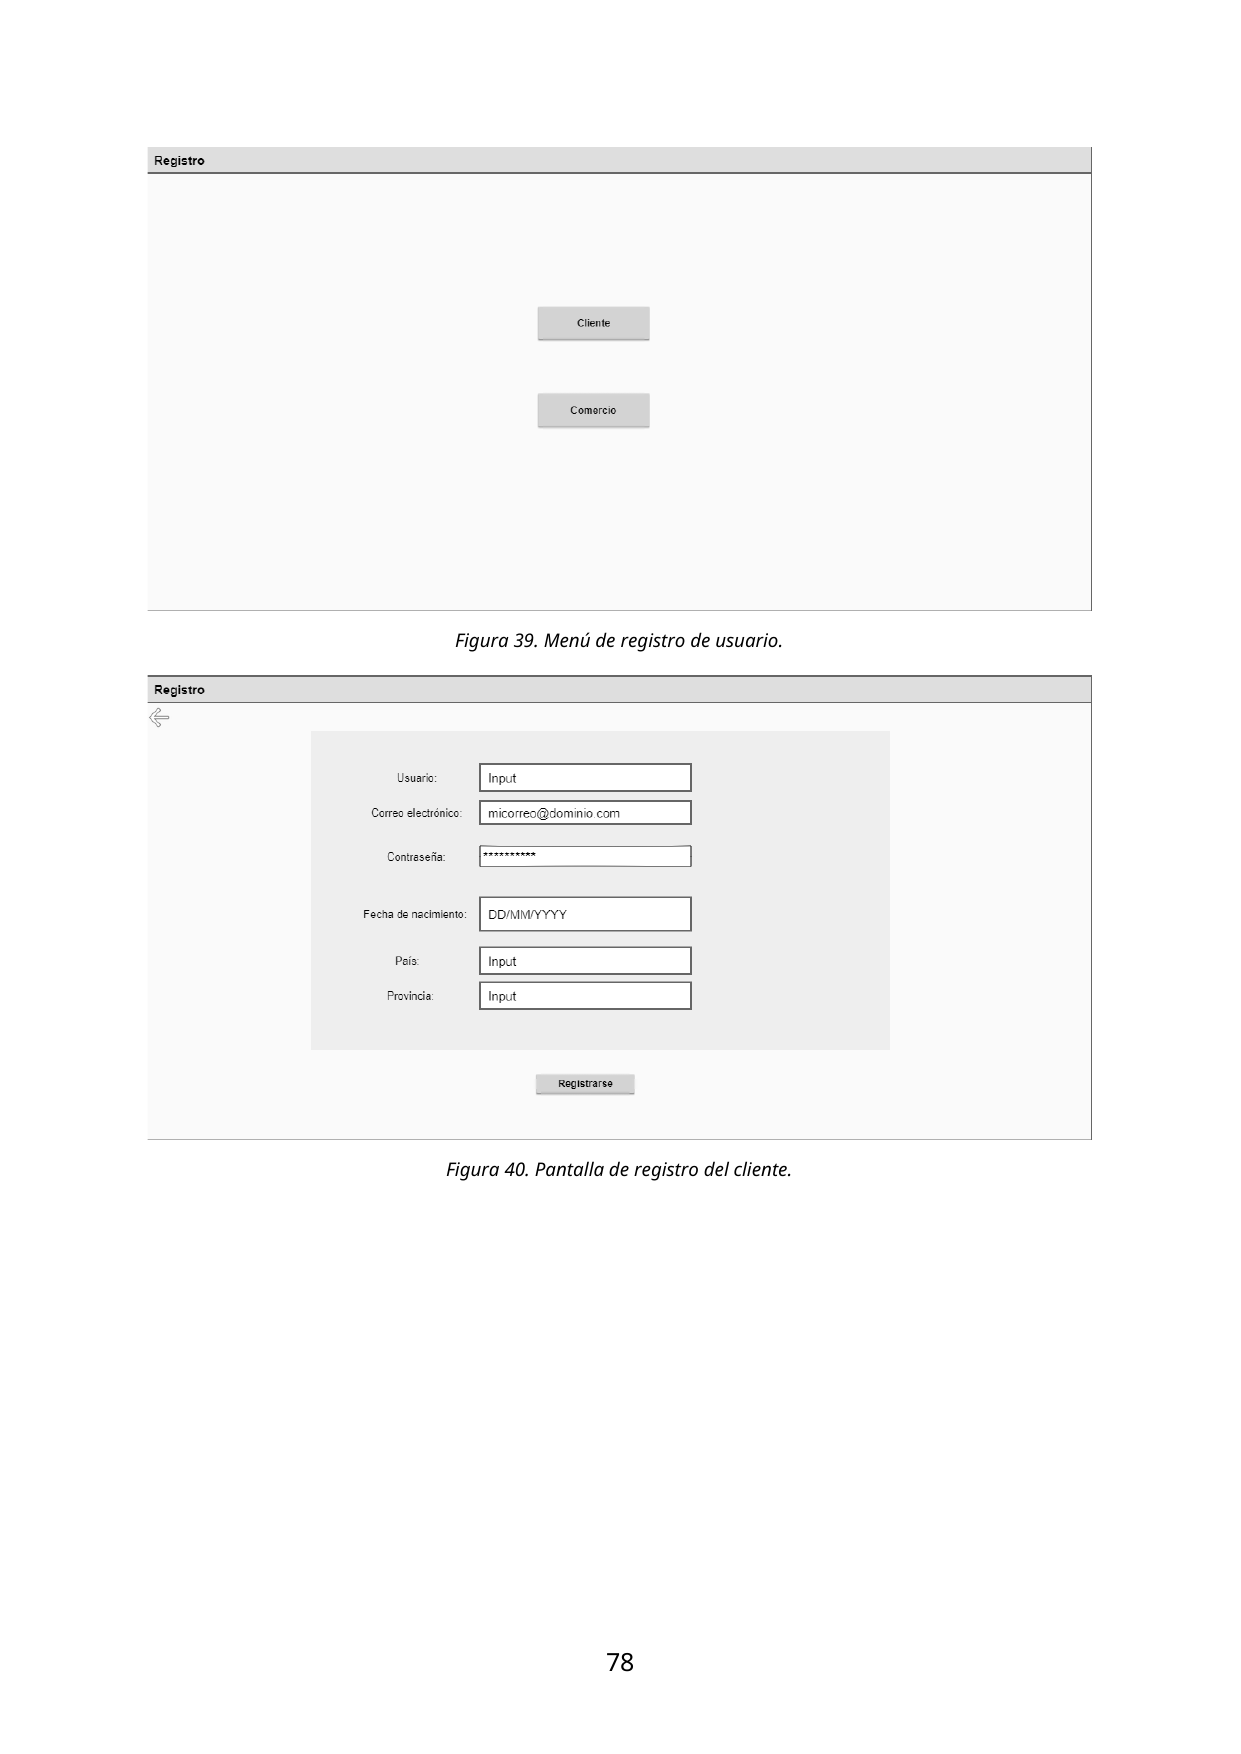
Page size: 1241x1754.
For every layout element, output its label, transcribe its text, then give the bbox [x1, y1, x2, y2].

picture [147, 147, 1092, 611]
picture [147, 673, 1092, 1140]
text Figura 40. Pantalla de registro del cliente. [148, 1156, 1092, 1182]
text Figura 39. Menú de registro de usuario. [148, 627, 1092, 653]
